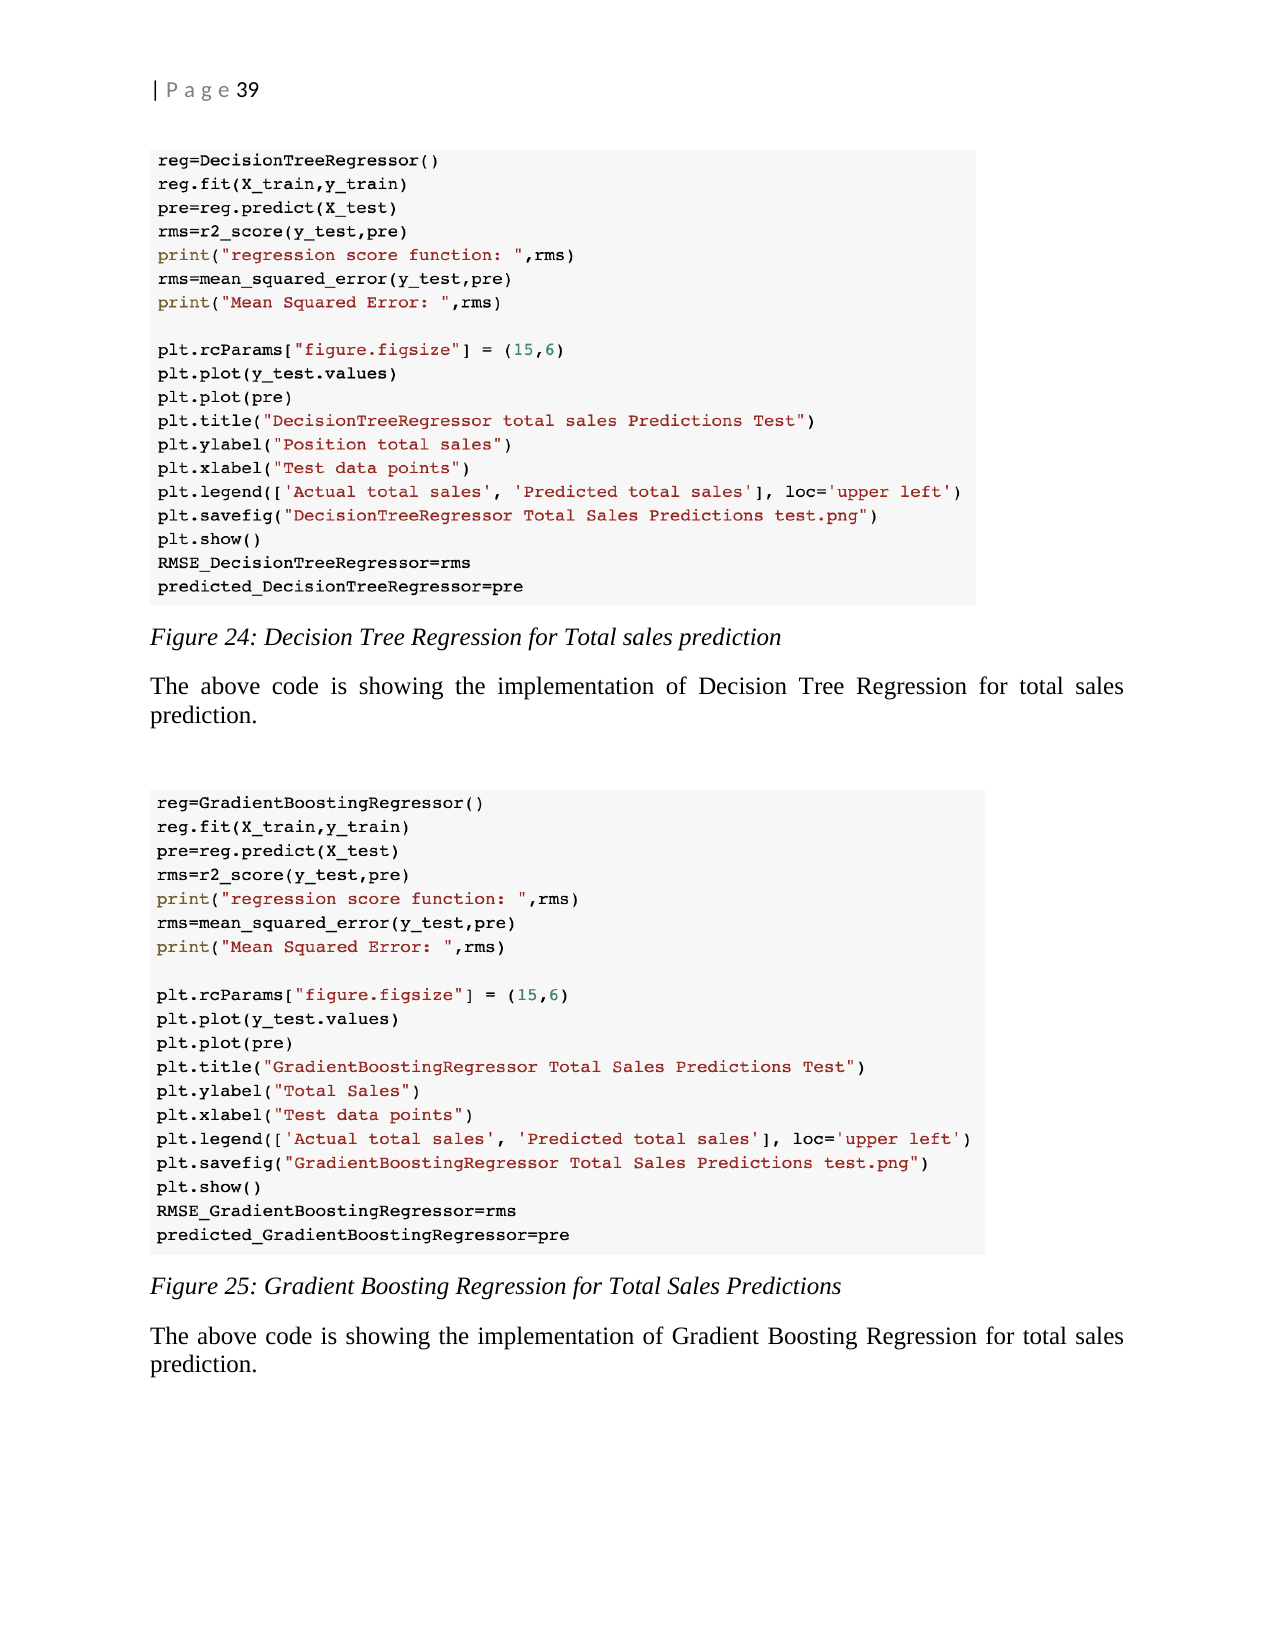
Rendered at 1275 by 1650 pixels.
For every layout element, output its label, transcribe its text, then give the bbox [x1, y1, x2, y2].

text Figure 25: Gradient Boosting Regression for Total Sales Predictions [150, 1271, 1125, 1300]
text Figure 24: Decision Tree Regression for Total sales prediction [150, 622, 1125, 650]
text The above code is showing the implementation of Gradient Boosting Regression for total sales prediction. [150, 1321, 1125, 1378]
picture [150, 150, 976, 605]
text The above code is showing the implementation of Decision Tree Regression for total sales prediction. [150, 671, 1125, 729]
picture [150, 790, 986, 1255]
